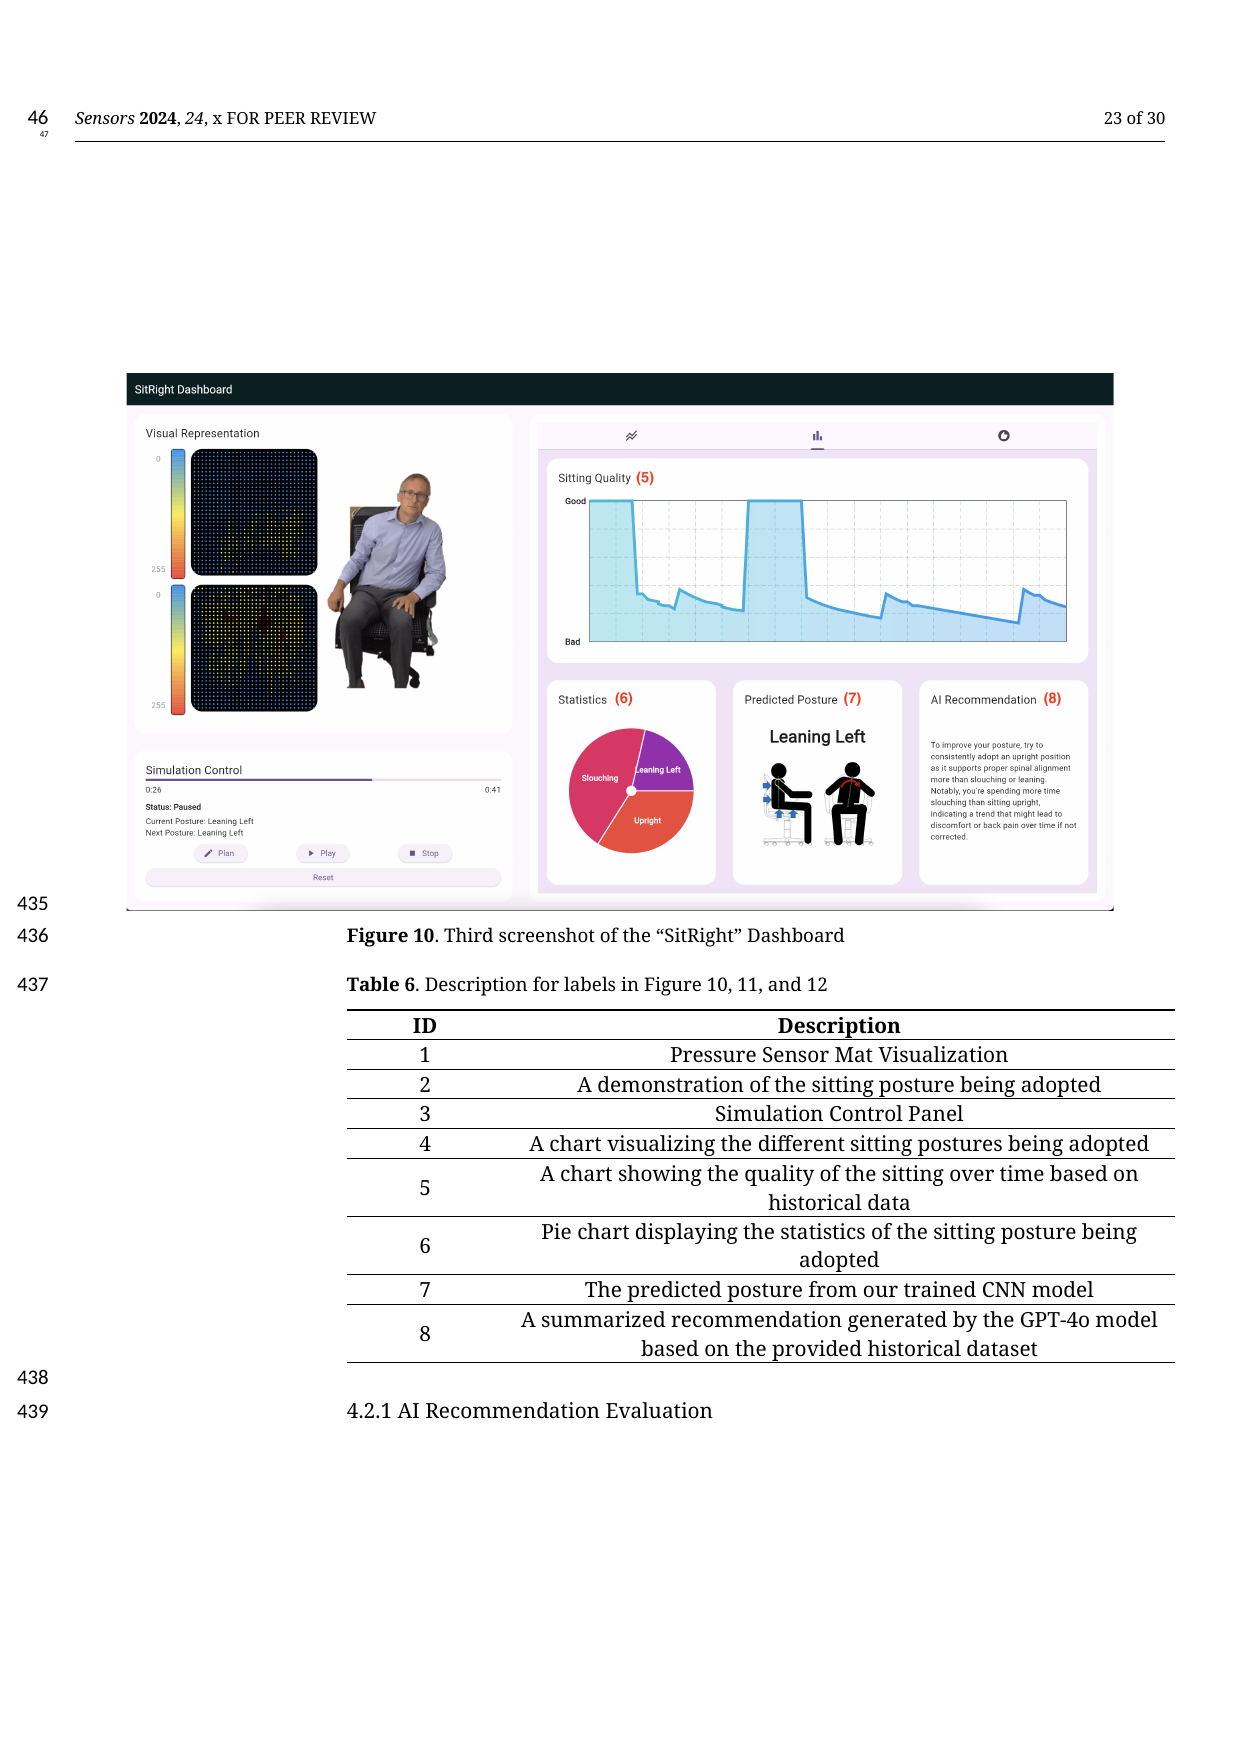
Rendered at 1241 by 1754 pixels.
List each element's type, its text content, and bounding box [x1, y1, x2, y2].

table_cell Simulation Control Panel [503, 1099, 1175, 1128]
table_cell 3 [347, 1099, 503, 1128]
table_cell 5 [347, 1159, 503, 1216]
table_cell Pressure Sensor Mat Visualization [503, 1040, 1175, 1069]
picture [126, 373, 1114, 911]
text Figure 10. Third screenshot of the “SitRight” Dashboard [347, 923, 1165, 947]
table_header ID [347, 1011, 503, 1039]
table_cell 8 [347, 1305, 503, 1362]
table_cell The predicted posture from our trained CNN model [503, 1275, 1175, 1304]
table_cell A chart visualizing the different sitting postures being adopted [503, 1129, 1175, 1158]
table_cell Pie chart displaying the statistics of the sitting posture being adopted [503, 1217, 1175, 1274]
table_cell A chart showing the quality of the sitting over time based on historical data [503, 1159, 1175, 1216]
text Table 6. Description for labels in Figure 10, 11, and 12 [347, 972, 1165, 996]
table_header Description [503, 1011, 1175, 1039]
table_cell 2 [347, 1070, 503, 1098]
table_cell A demonstration of the sitting posture being adopted [503, 1070, 1175, 1098]
table_cell A summarized recommendation generated by the GPT-4o model based on the provided historical dataset [503, 1305, 1175, 1362]
table_cell 7 [347, 1275, 503, 1304]
subtitle 4.2.1 AI Recommendation Evaluation [347, 1396, 1165, 1423]
table_cell 1 [347, 1040, 503, 1069]
table_cell 4 [347, 1129, 503, 1158]
table_cell 6 [347, 1217, 503, 1274]
